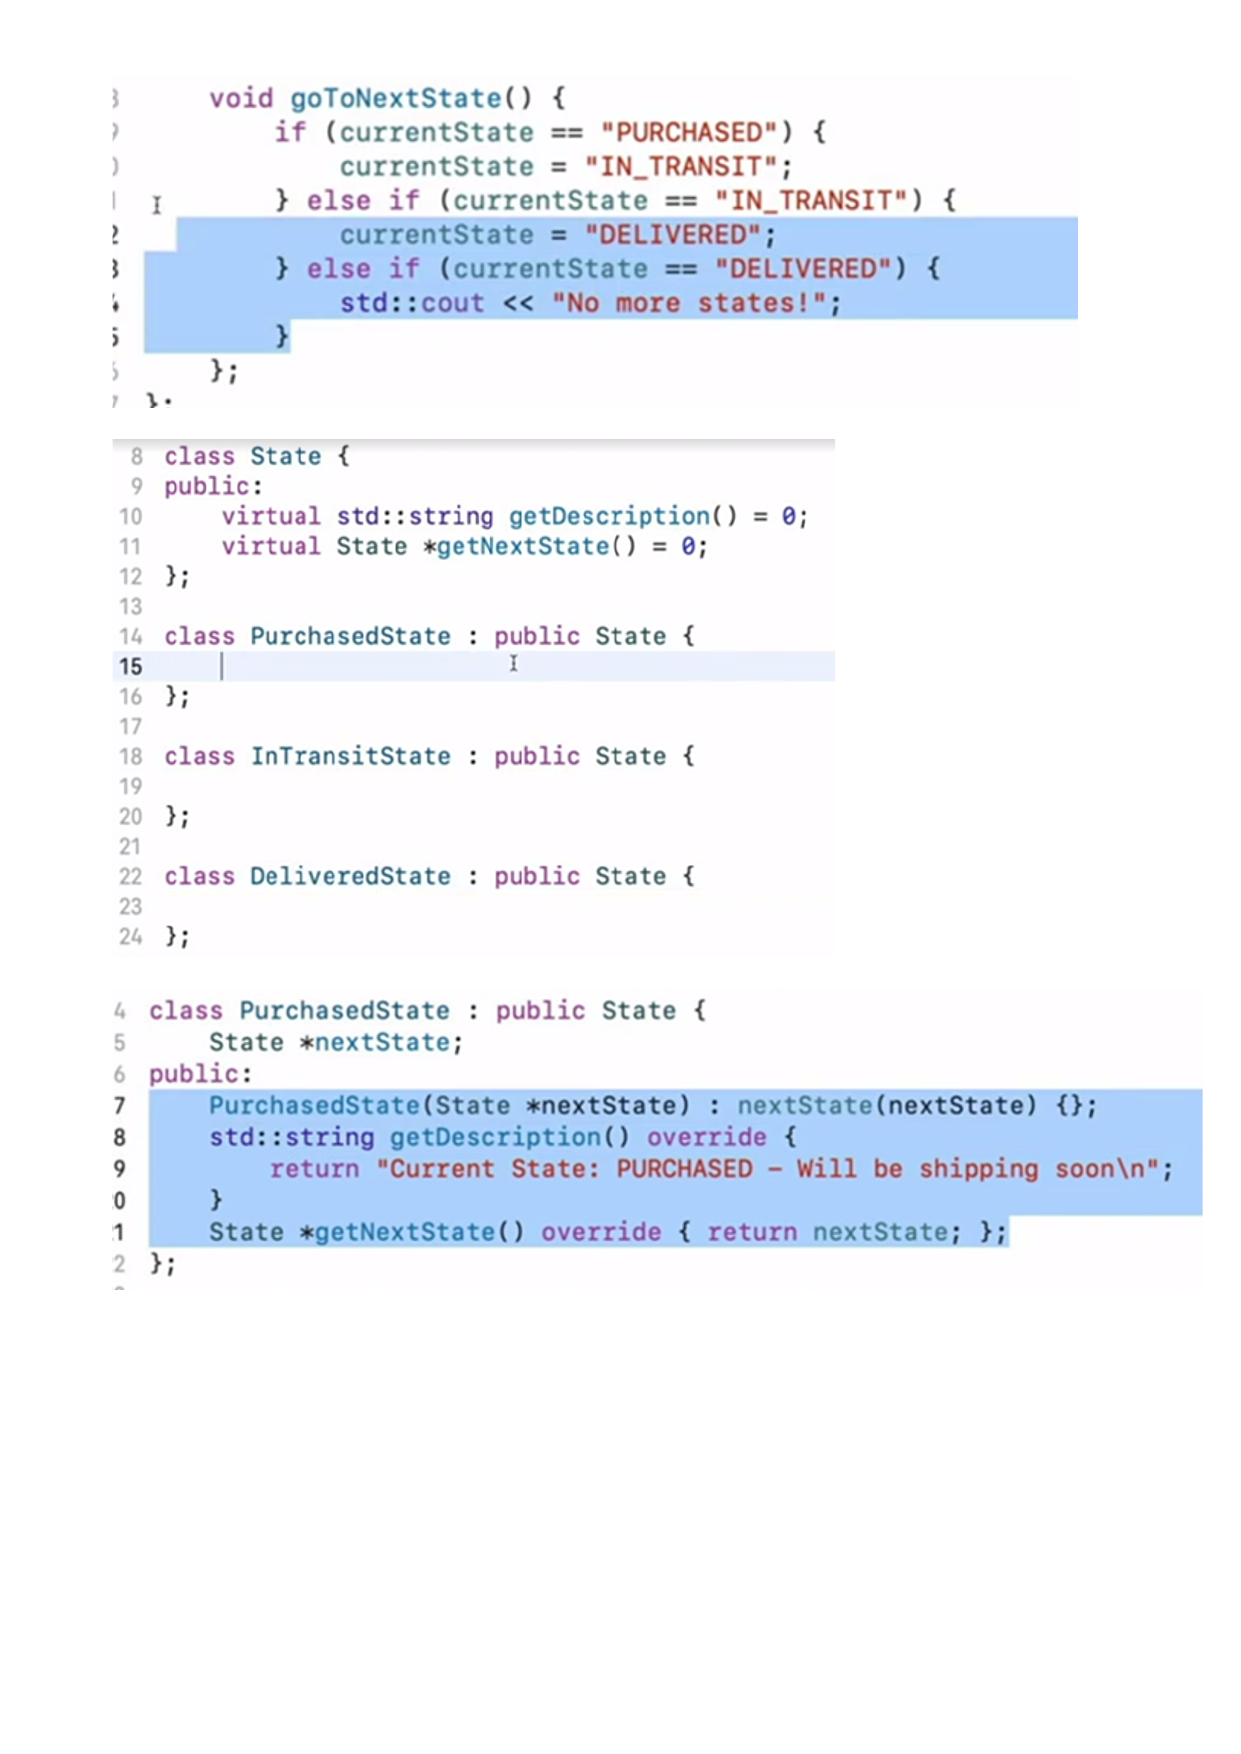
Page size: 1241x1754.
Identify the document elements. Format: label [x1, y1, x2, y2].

picture [112, 439, 836, 957]
picture [112, 75, 1078, 408]
picture [112, 989, 1203, 1290]
